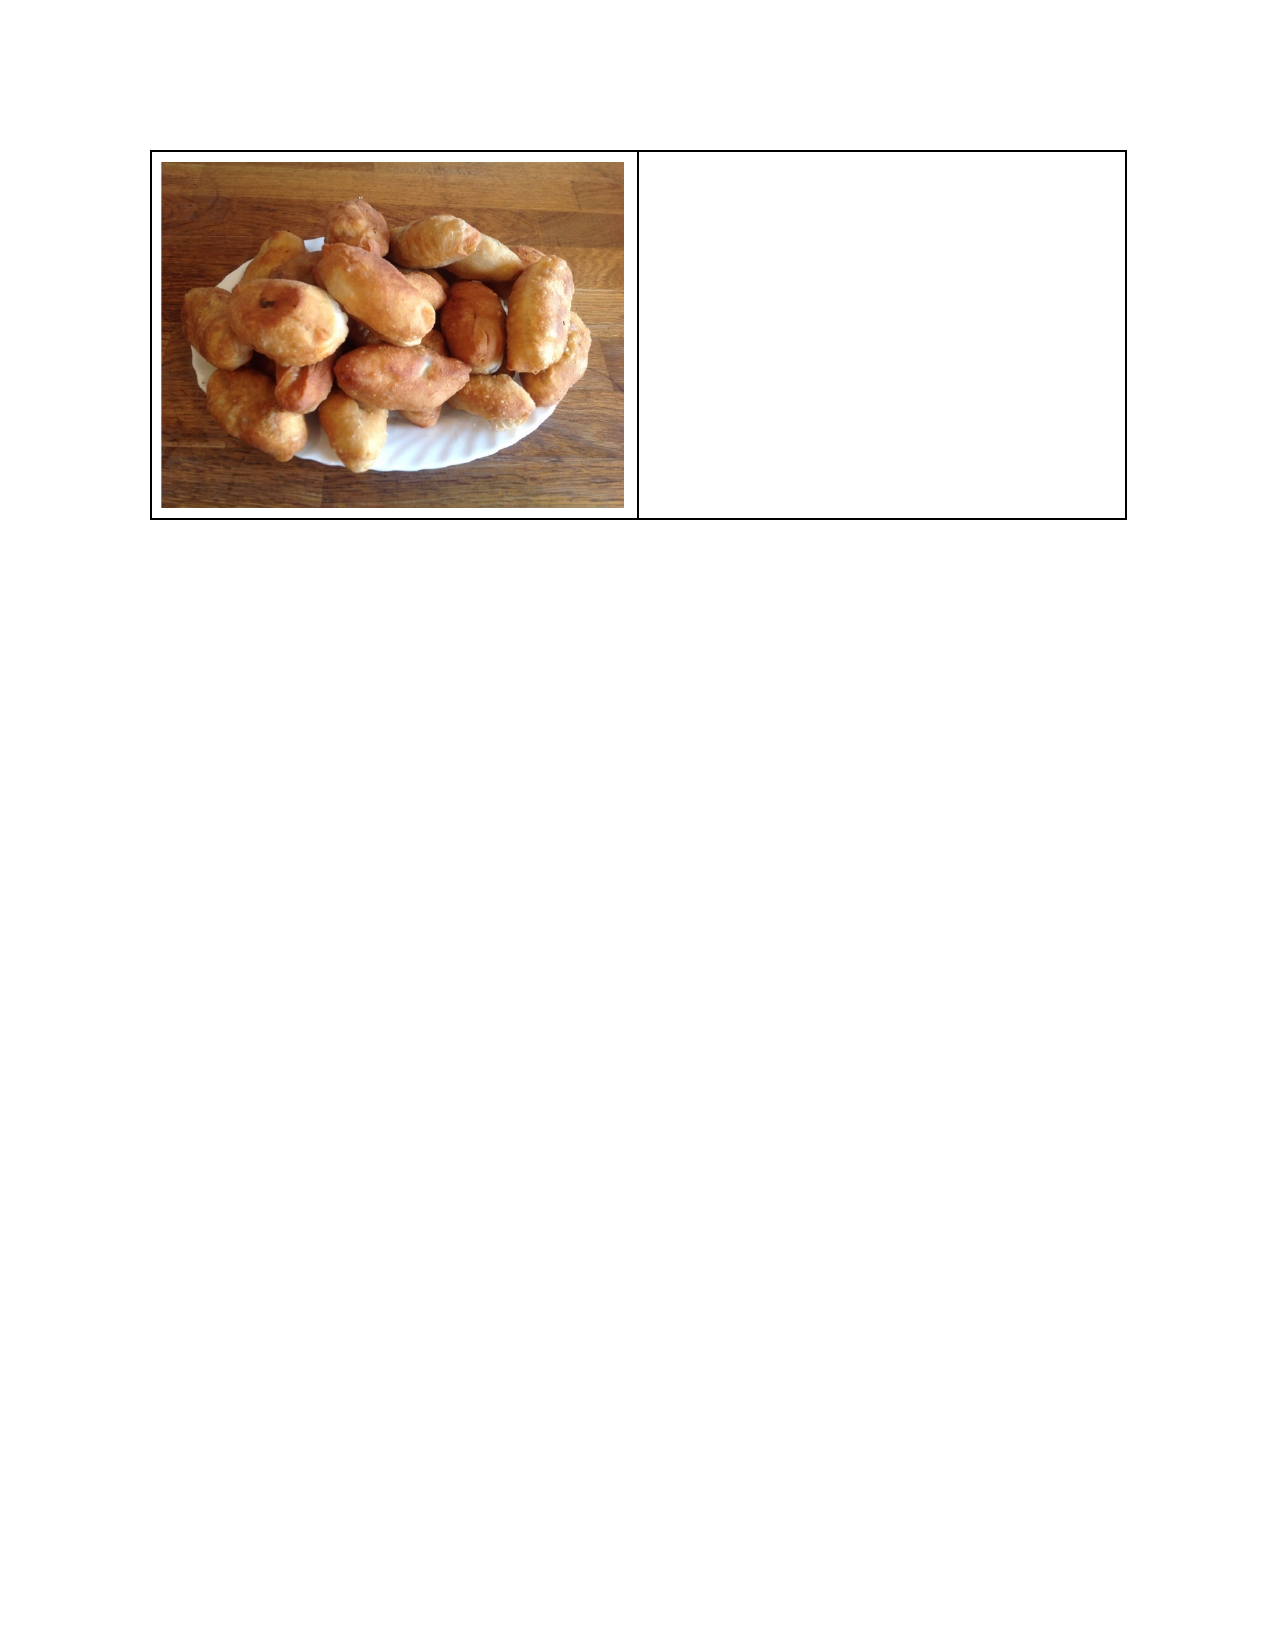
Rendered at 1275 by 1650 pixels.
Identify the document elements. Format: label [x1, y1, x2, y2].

table_cell [152, 152, 637, 518]
table_cell [639, 152, 1125, 518]
picture [161, 162, 624, 508]
